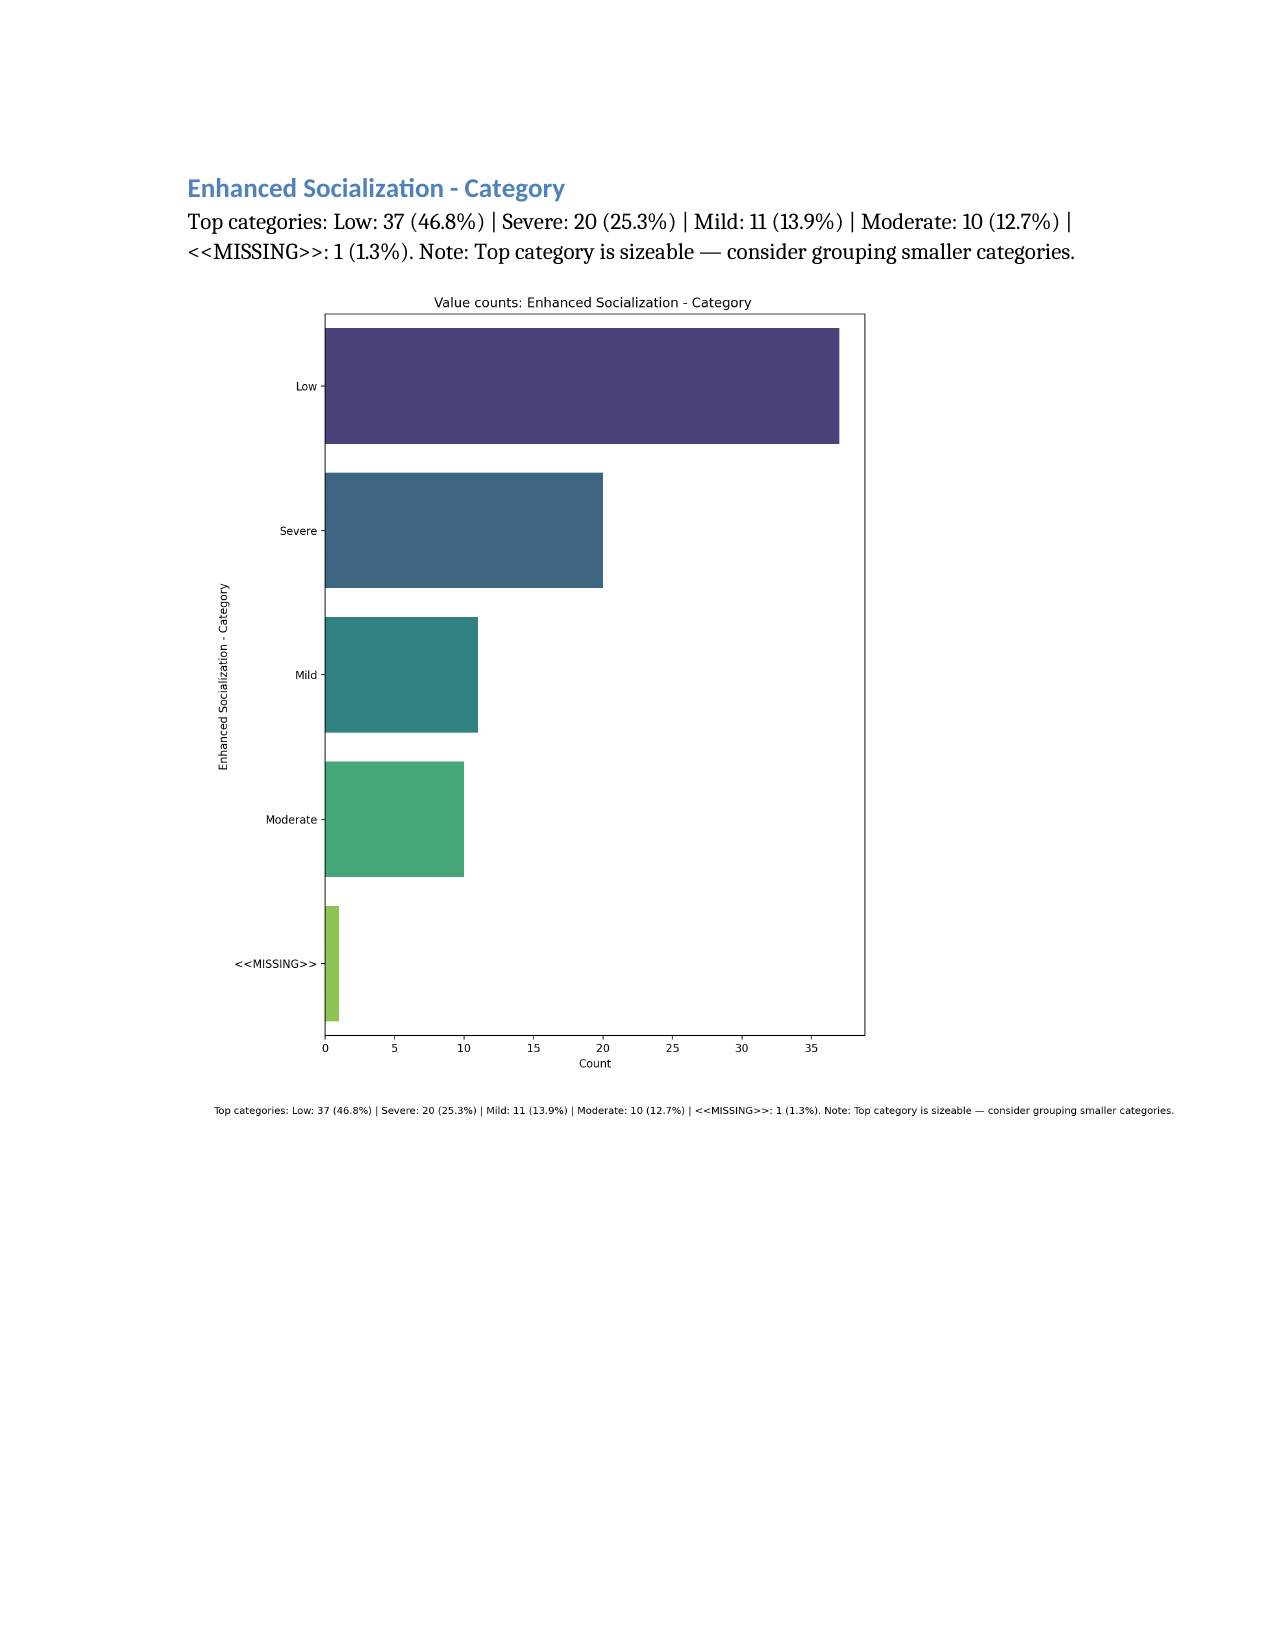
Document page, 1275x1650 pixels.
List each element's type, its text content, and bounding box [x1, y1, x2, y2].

picture [206, 290, 1182, 1124]
subtitle Enhanced Socialization - Category [187, 171, 1087, 204]
text Top categories: Low: 37 (46.8%) | Severe: 20 (25.3%) | Mild: 11 (13.9%) | Moderate: 10 (12.7%) | <<MISSING>>: 1 (1.3%). Note: Top category is sizeable — consider grouping smaller categories. [187, 209, 1087, 265]
